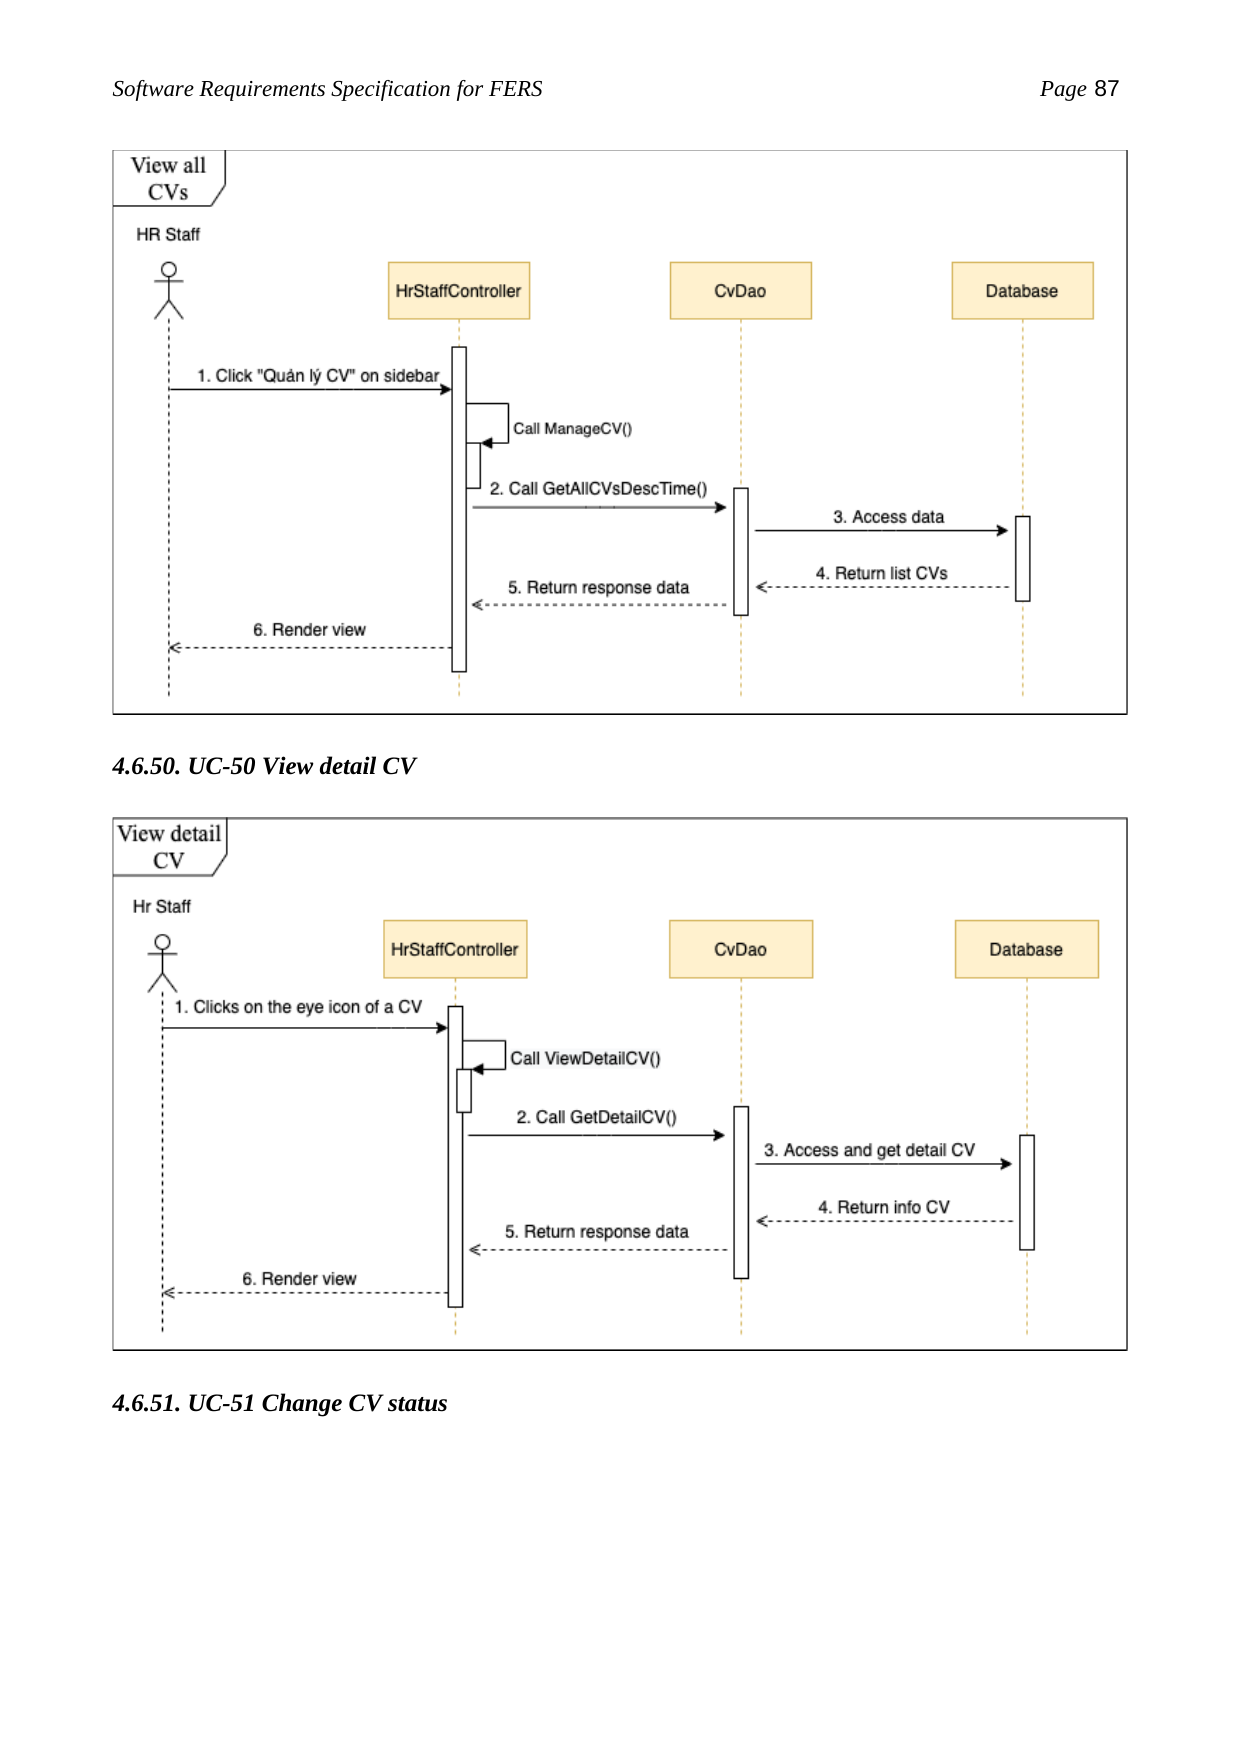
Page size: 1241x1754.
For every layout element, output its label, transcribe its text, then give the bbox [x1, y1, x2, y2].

text 4.6.50. UC-50 View detail CV [112, 751, 1128, 780]
text 4.6.51. UC-51 Change CV status [112, 1388, 1128, 1416]
picture [112, 817, 1128, 1351]
picture [112, 150, 1128, 715]
